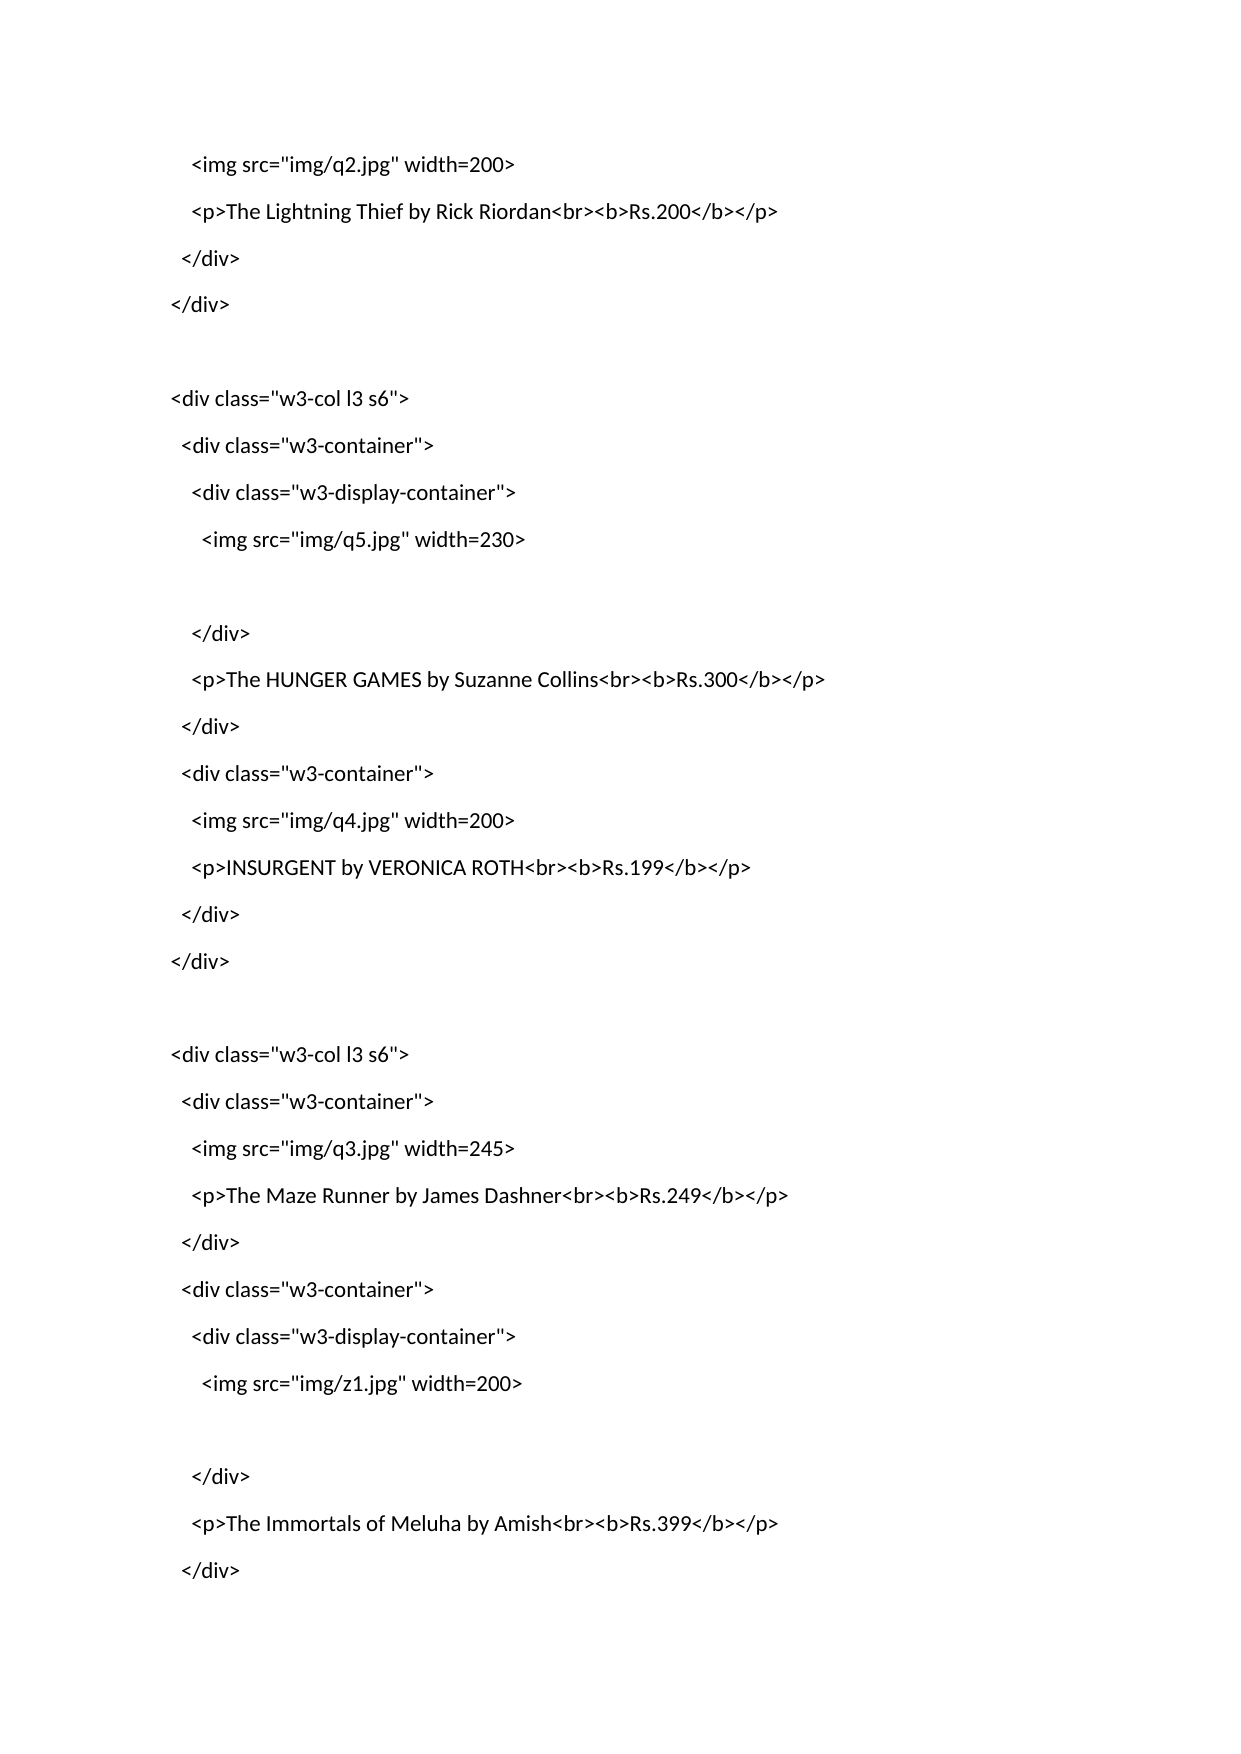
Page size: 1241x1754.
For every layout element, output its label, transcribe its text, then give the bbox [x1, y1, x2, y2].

text <div class="w3-col l3 s6"> [150, 1041, 1090, 1069]
text <div class="w3-container"> [150, 1275, 1090, 1303]
text <img src="img/q2.jpg" width=200> [150, 150, 1090, 178]
text </div> [150, 619, 1090, 647]
text </div> [150, 900, 1090, 928]
text </div> [150, 291, 1090, 319]
text </div> [150, 712, 1090, 741]
text <div class="w3-container"> [150, 1087, 1090, 1116]
text <div class="w3-container"> [150, 431, 1090, 459]
text </div> [150, 1462, 1090, 1491]
text <div class="w3-col l3 s6"> [150, 384, 1090, 412]
text <img src="img/q3.jpg" width=245> [150, 1134, 1090, 1162]
text </div> [150, 1556, 1090, 1584]
text <div class="w3-container"> [150, 759, 1090, 787]
text <p>The HUNGER GAMES by Suzanne Collins<br><b>Rs.300</b></p> [150, 666, 1090, 694]
text <div class="w3-display-container"> [150, 478, 1090, 506]
text </div> [150, 244, 1090, 272]
text <p>The Lightning Thief by Rick Riordan<br><b>Rs.200</b></p> [150, 197, 1090, 225]
text <img src="img/q5.jpg" width=230> [150, 525, 1090, 553]
text </div> [150, 947, 1090, 975]
text <img src="img/z1.jpg" width=200> [150, 1369, 1090, 1397]
text <p>INSURGENT by VERONICA ROTH<br><b>Rs.199</b></p> [150, 853, 1090, 881]
text <p>The Immortals of Meluha by Amish<br><b>Rs.399</b></p> [150, 1509, 1090, 1537]
text </div> [150, 1228, 1090, 1256]
text <div class="w3-display-container"> [150, 1322, 1090, 1350]
text <img src="img/q4.jpg" width=200> [150, 806, 1090, 834]
text <p>The Maze Runner by James Dashner<br><b>Rs.249</b></p> [150, 1181, 1090, 1209]
